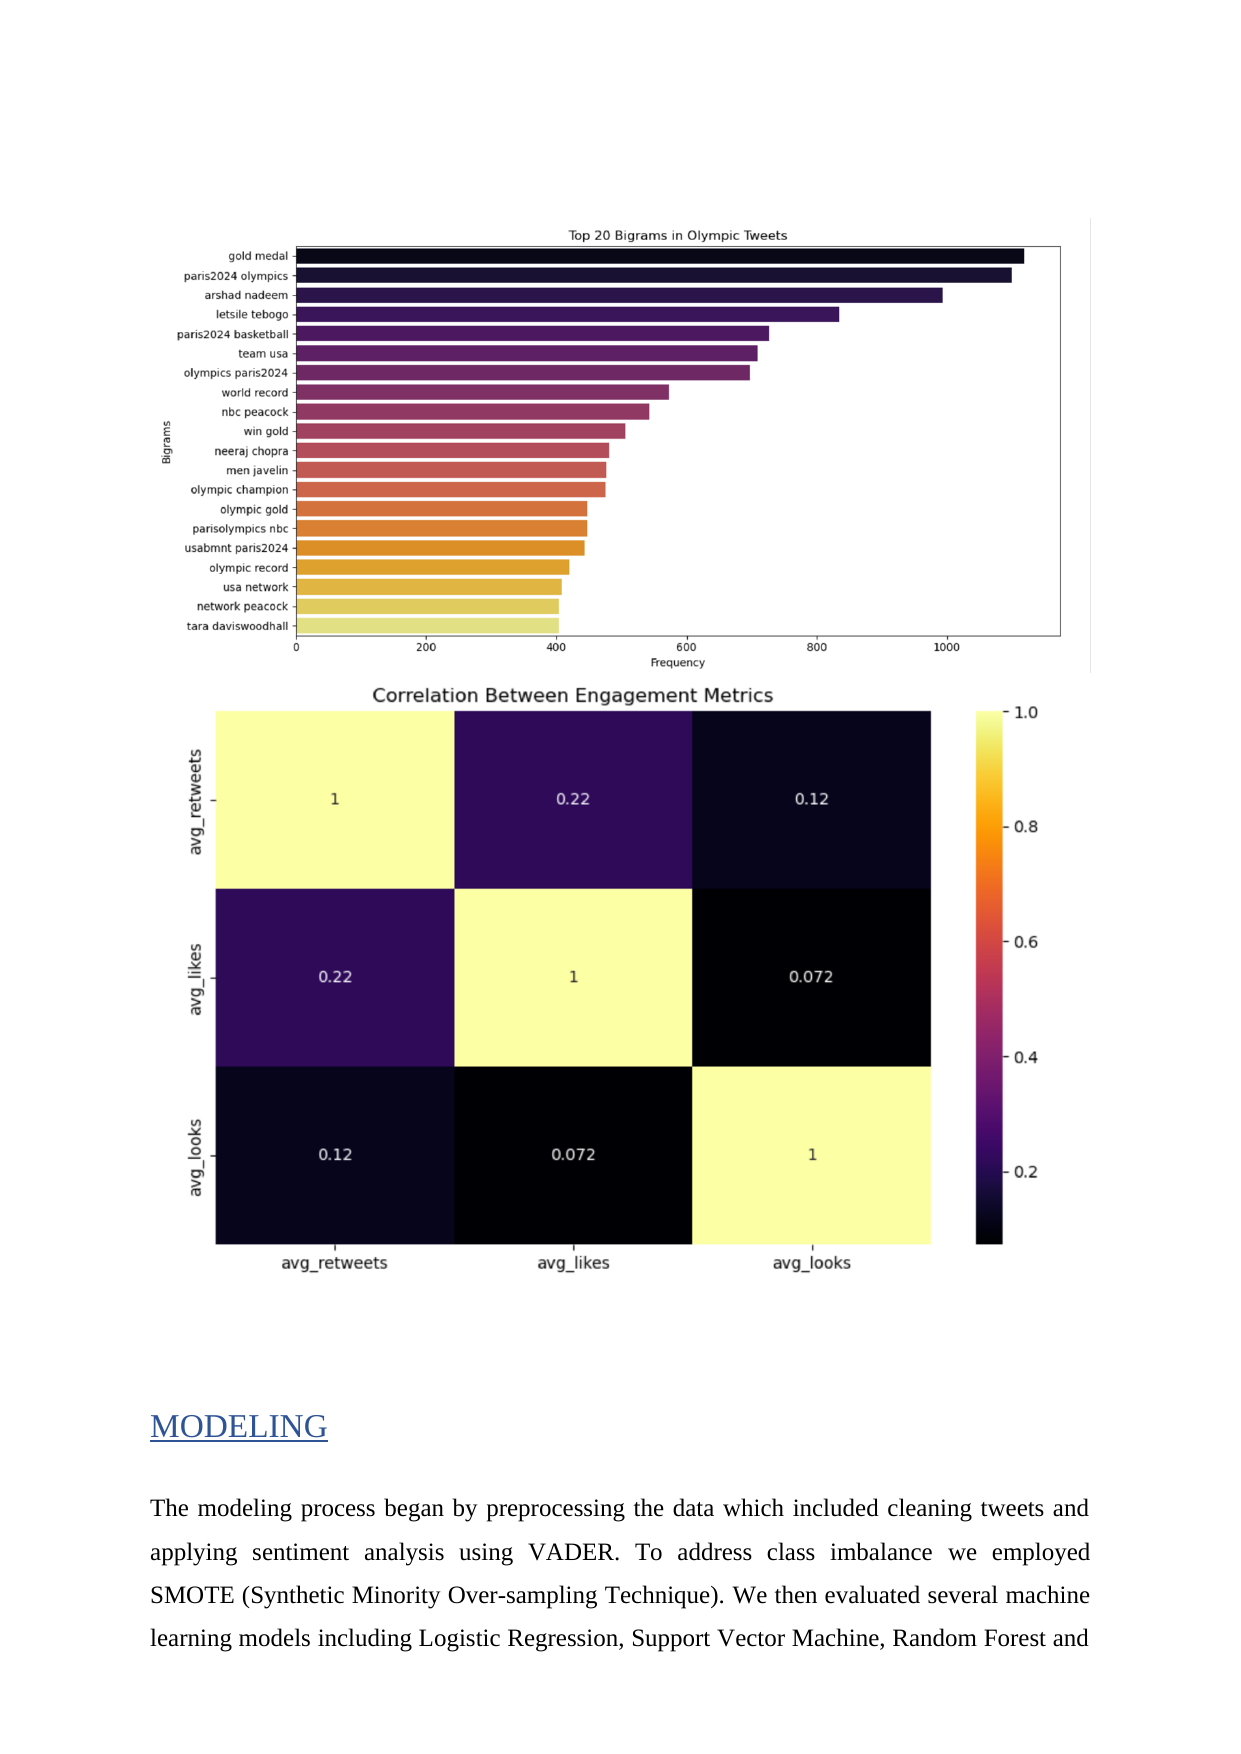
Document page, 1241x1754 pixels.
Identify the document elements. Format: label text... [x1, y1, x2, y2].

subtitle MODELING [150, 1407, 1090, 1445]
picture [150, 218, 1091, 1296]
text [150, 1493, 1090, 1652]
